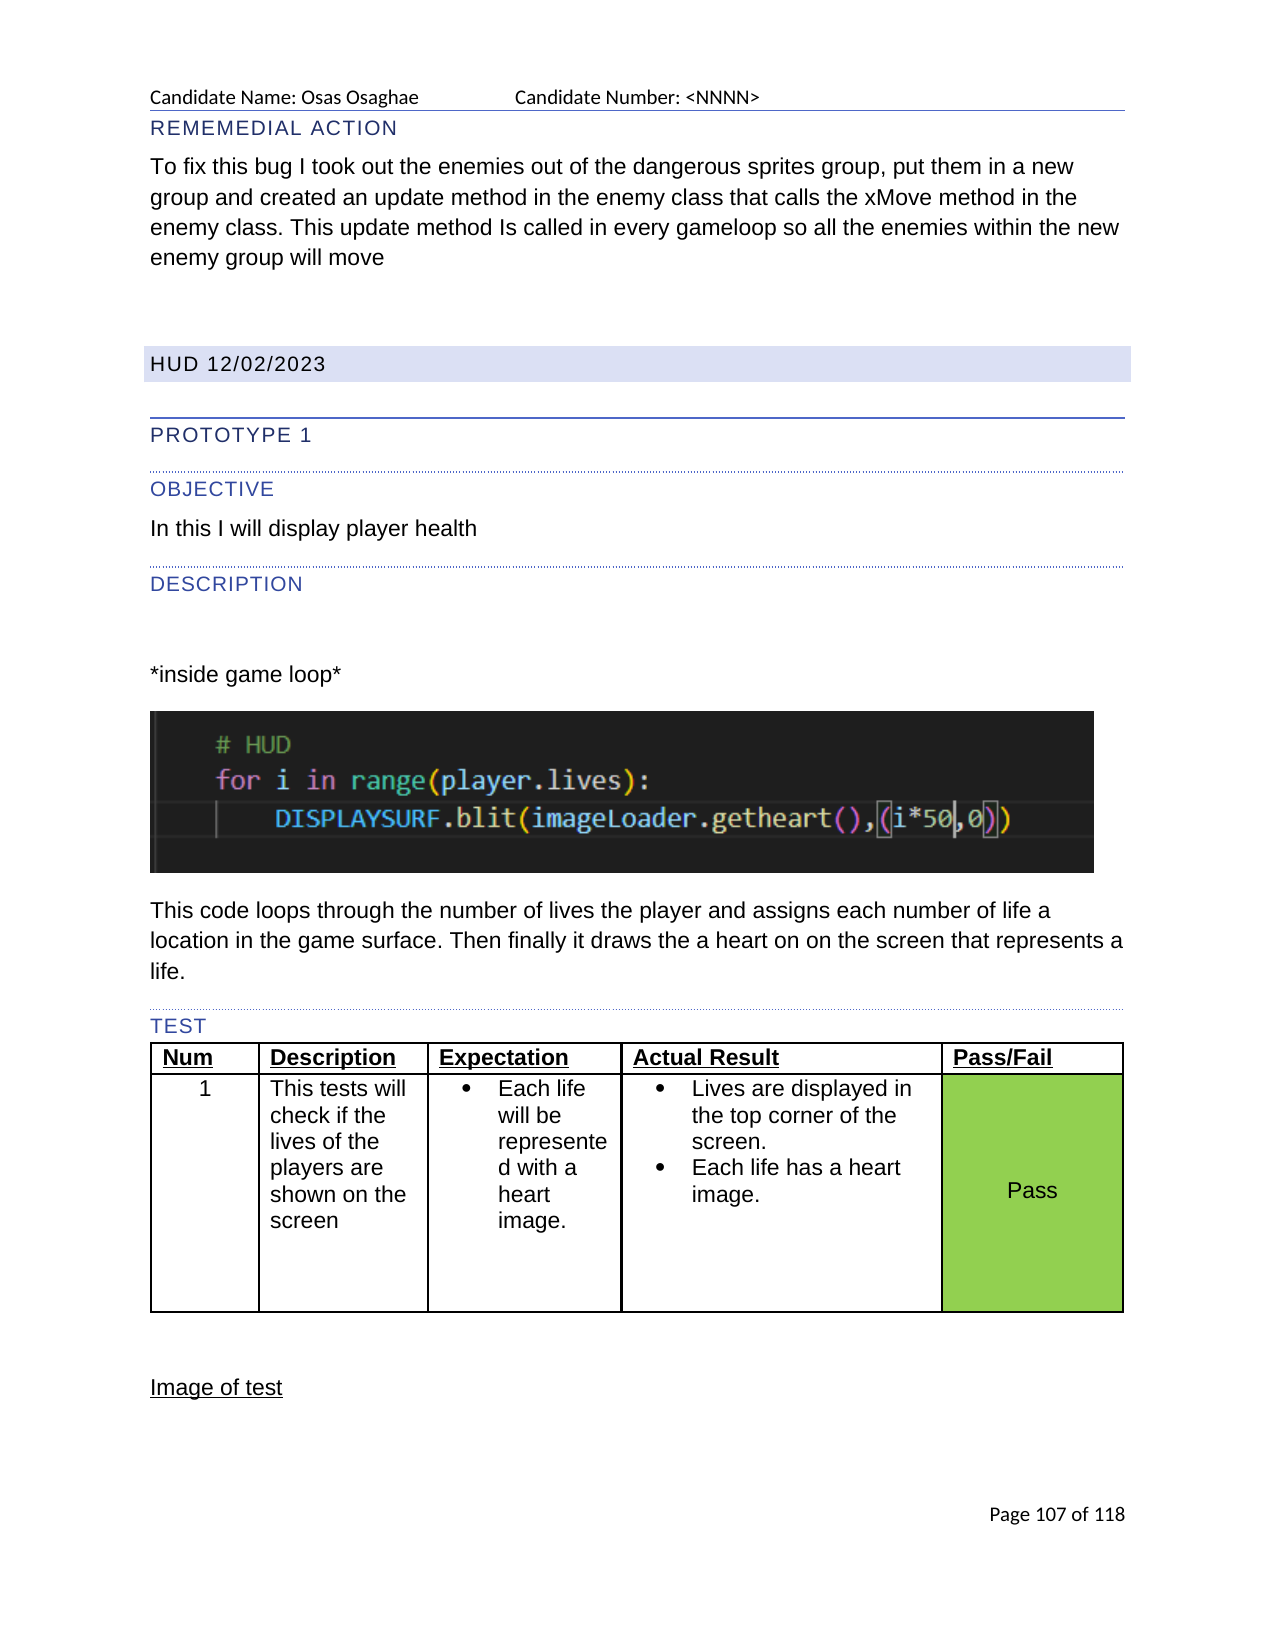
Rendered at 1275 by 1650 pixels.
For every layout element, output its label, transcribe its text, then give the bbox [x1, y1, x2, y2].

text *inside game loop* [150, 661, 1125, 687]
table_cell Lives are displayed in the top corner of the screen. Each life has a heart image. [623, 1075, 941, 1311]
subtitle HUD 12/02/2023 [150, 352, 1125, 376]
table_header Actual Result [623, 1044, 941, 1073]
text This code loops through the number of lives the player and assigns each number of life a location in the game surface. Then finally it draws the a heart on on the screen that represents a life. [150, 897, 1125, 984]
subtitle Objective [150, 471, 1125, 501]
table_cell 1 [152, 1075, 258, 1311]
table_header Description [260, 1044, 427, 1073]
table_cell Each life will be represented with a heart image. [429, 1075, 620, 1311]
subtitle Rememedial action [150, 111, 1125, 139]
table_header Expectation [429, 1044, 620, 1073]
picture [150, 711, 1094, 873]
text Image of test [150, 1374, 1125, 1401]
subtitle Prototype 1 [150, 419, 1125, 447]
text To fix this bug I took out the enemies out of the dangerous sprites group, put them in a new group and created an update method in the enemy class that calls the xMove method in the enemy class. This update method Is called in every gameloop so all the enemies within the new enemy group will move [150, 153, 1125, 270]
subtitle Description [150, 566, 1125, 596]
table_header Pass/Fail [943, 1044, 1122, 1073]
table_cell This tests will check if the lives of the players are shown on the screen [260, 1075, 427, 1311]
text In this I will display player health [150, 515, 1125, 541]
subtitle Test [150, 1009, 1125, 1038]
table_header Num [152, 1044, 258, 1073]
table_cell Pass [943, 1075, 1122, 1311]
